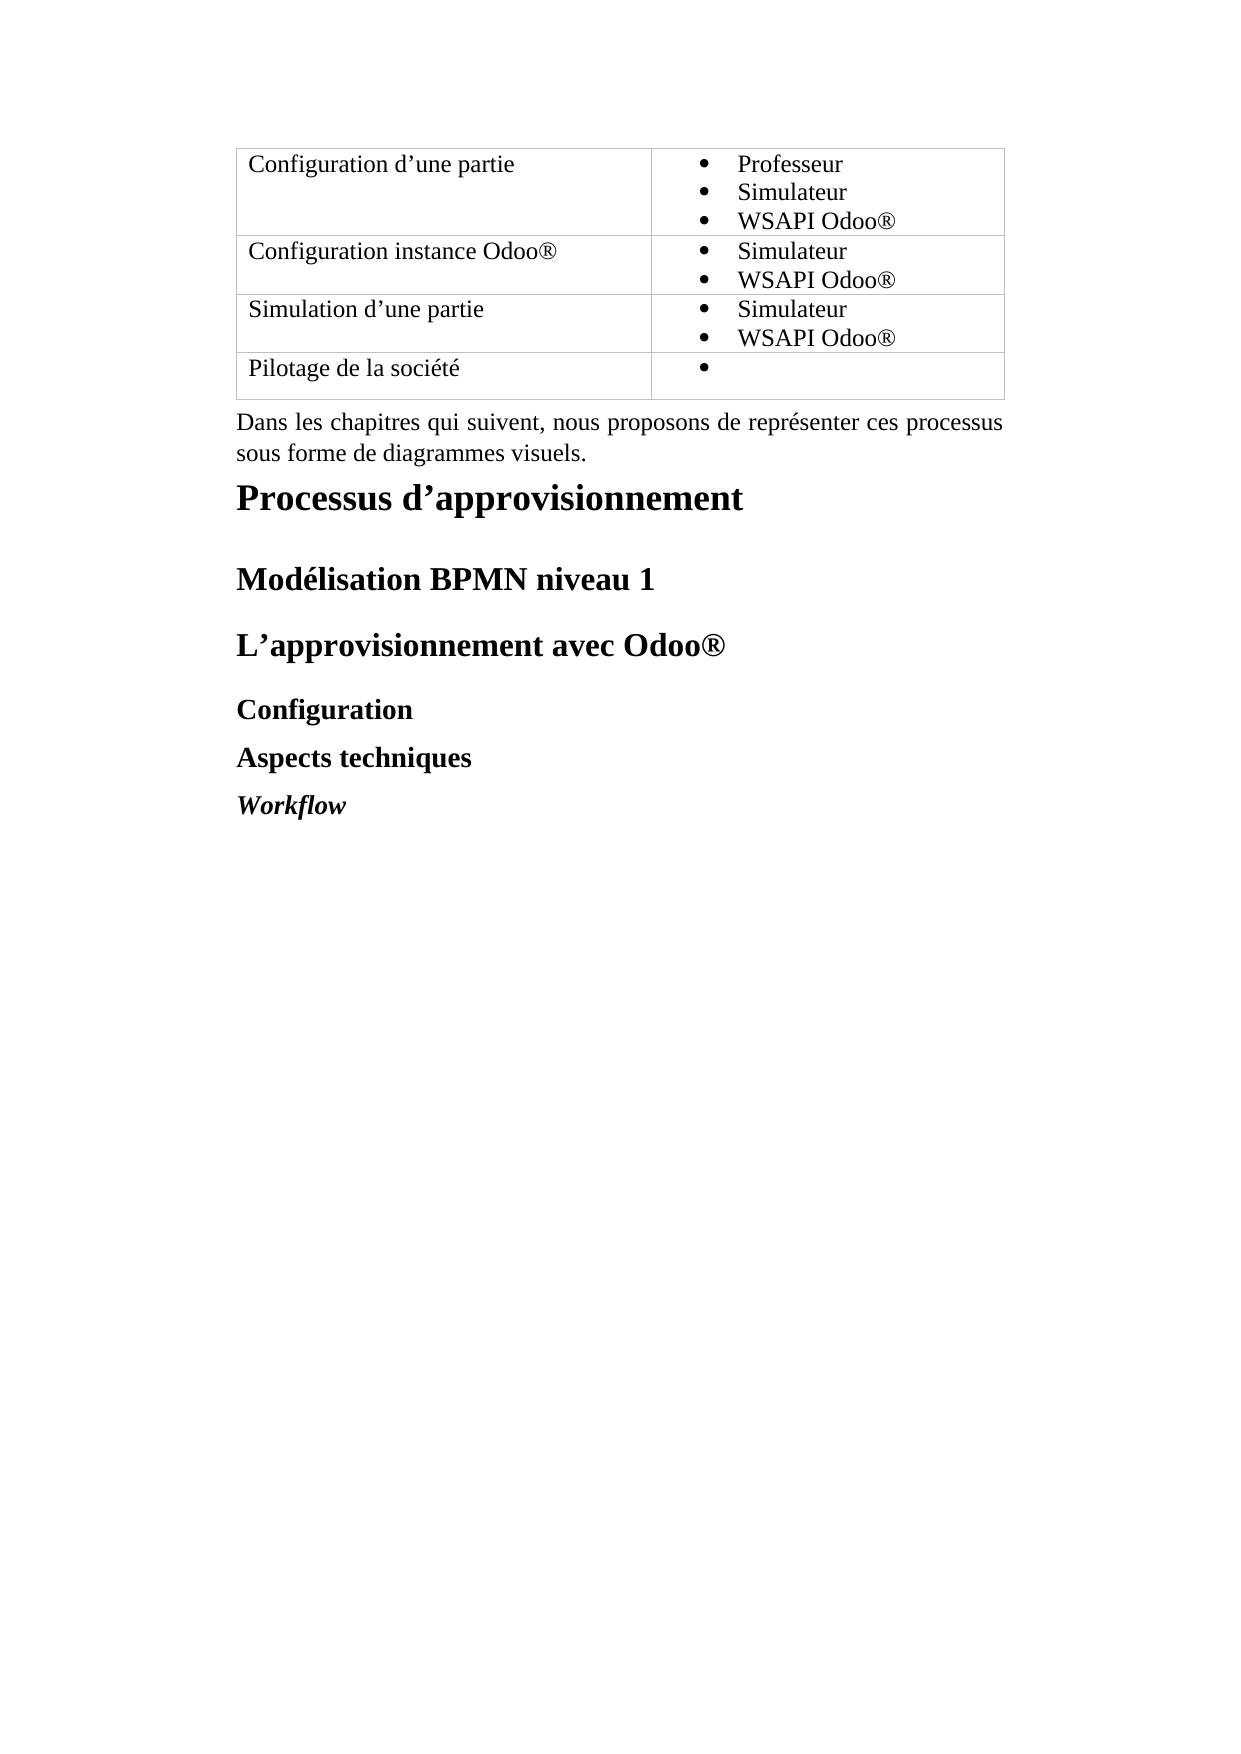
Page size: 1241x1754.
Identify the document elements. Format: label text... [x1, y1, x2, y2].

table_cell Professeur Simulateur WSAPI Odoo® [652, 149, 1004, 235]
text Processus d’approvisionnement [236, 475, 1004, 518]
table_cell [652, 353, 1004, 399]
table_cell Simulation d’une partie [237, 295, 651, 352]
table_cell Simulateur WSAPI Odoo® [652, 295, 1004, 352]
text Dans les chapitres qui suivent, nous proposons de représenter ces processus sous forme de diagrammes visuels. [236, 407, 1004, 466]
table_cell Simulateur WSAPI Odoo® [652, 236, 1004, 293]
text Configuration [236, 692, 1004, 725]
table_cell Configuration instance Odoo® [237, 236, 651, 293]
text Workflow [236, 789, 1004, 820]
text Modélisation BPMN niveau 1 [236, 559, 1004, 597]
table_cell Pilotage de la société [237, 353, 651, 399]
text Aspects techniques [236, 740, 1004, 774]
table_cell Configuration d’une partie [237, 149, 651, 235]
text L’approvisionnement avec Odoo® [236, 625, 1004, 664]
